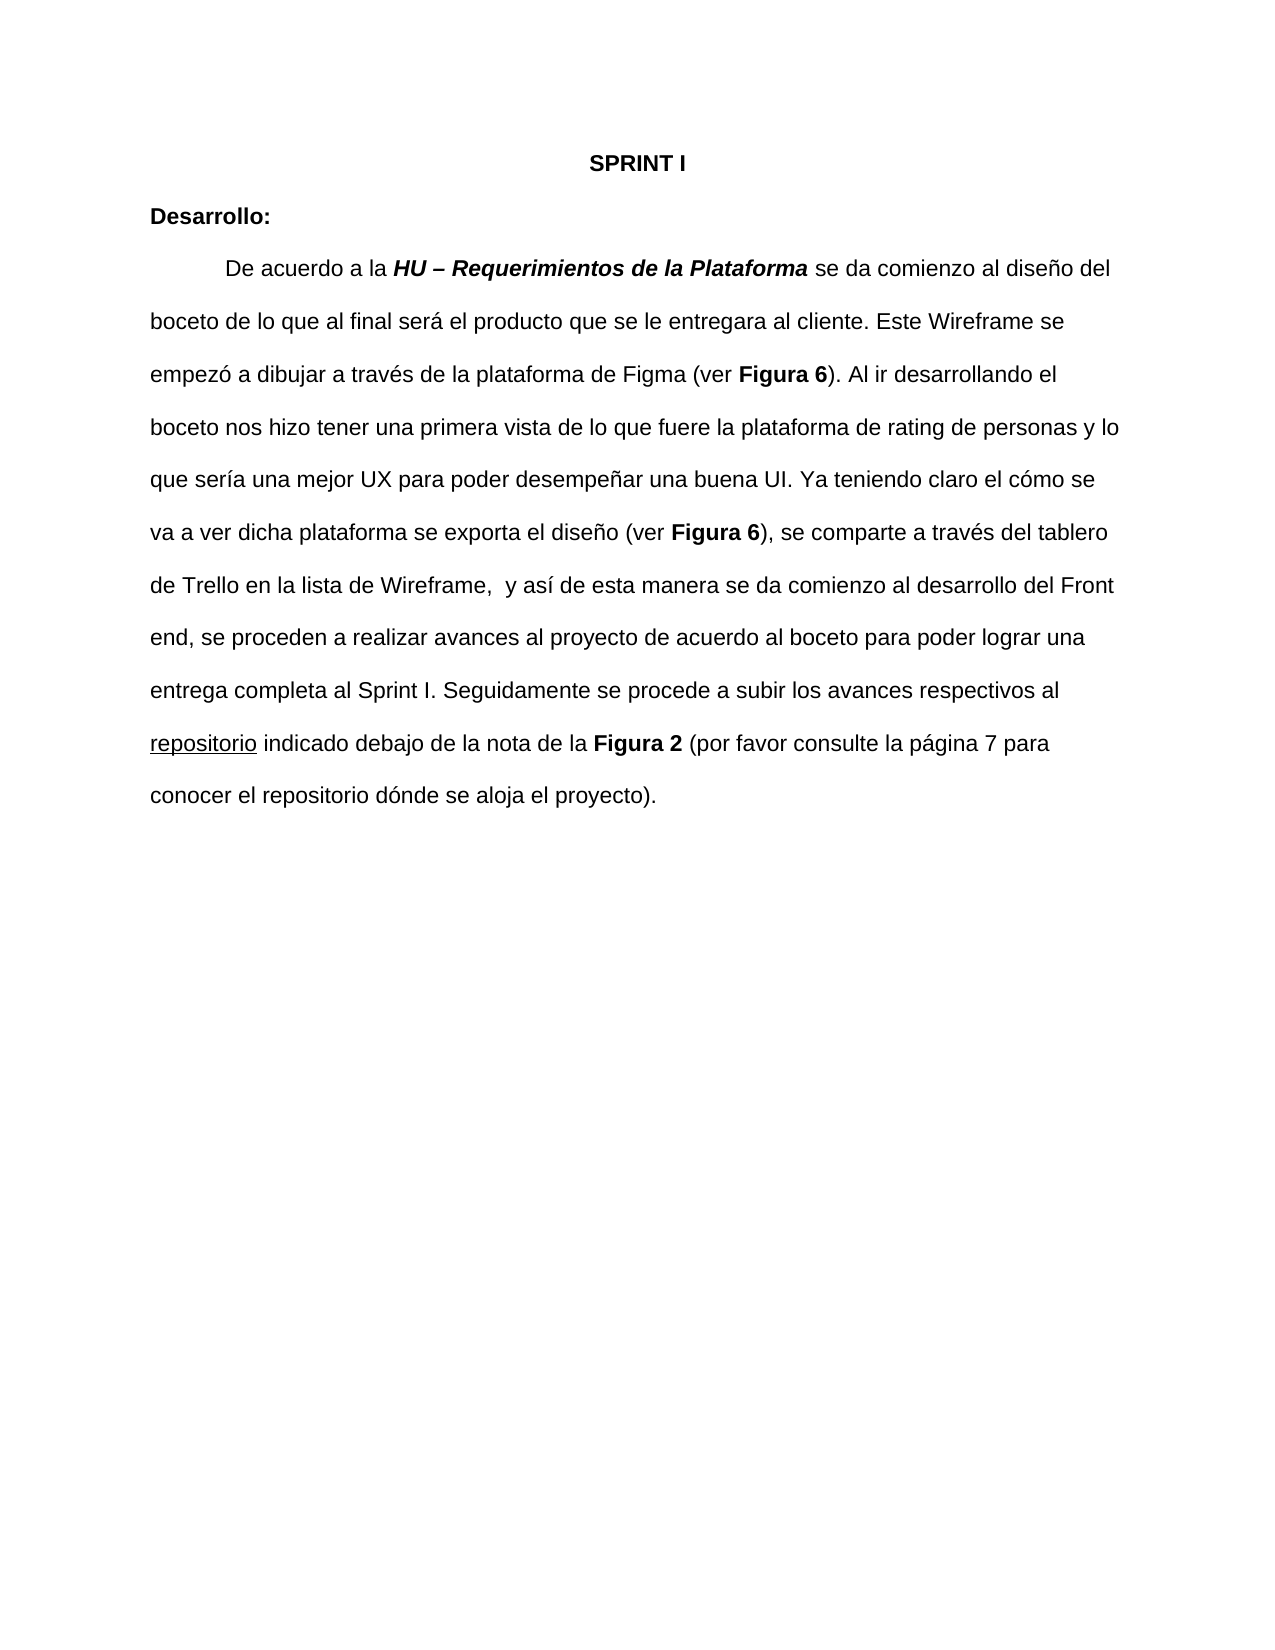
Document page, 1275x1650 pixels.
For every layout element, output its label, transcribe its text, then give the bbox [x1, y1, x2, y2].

subtitle SPRINT I [150, 150, 1125, 176]
text De acuerdo a la HU – Requerimientos de la Plataforma se da comienzo al diseño del boceto de lo que al final será el producto que se le entregara al cliente. Este Wireframe se empezó a dibujar a través de la plataforma de Figma (ver Figura 6). Al ir desarrollando el boceto nos hizo tener una primera vista de lo que fuere la plataforma de rating de personas y lo que sería una mejor UX para poder desempeñar una buena UI. Ya teniendo claro el cómo se va a ver dicha plataforma se exporta el diseño (ver Figura 6), se comparte a través del tablero de Trello en la lista de Wireframe, y así de esta manera se da comienzo al desarrollo del Front end, se proceden a realizar avances al proyecto de acuerdo al boceto para poder lograr una entrega completa al Sprint I. Seguidamente se procede a subir los avances respectivos al repositorio indicado debajo de la nota de la Figura 2 (por favor consulte la página 7 para conocer el repositorio dónde se aloja el proyecto). [150, 255, 1125, 809]
subtitle Desarrollo: [150, 203, 1125, 229]
